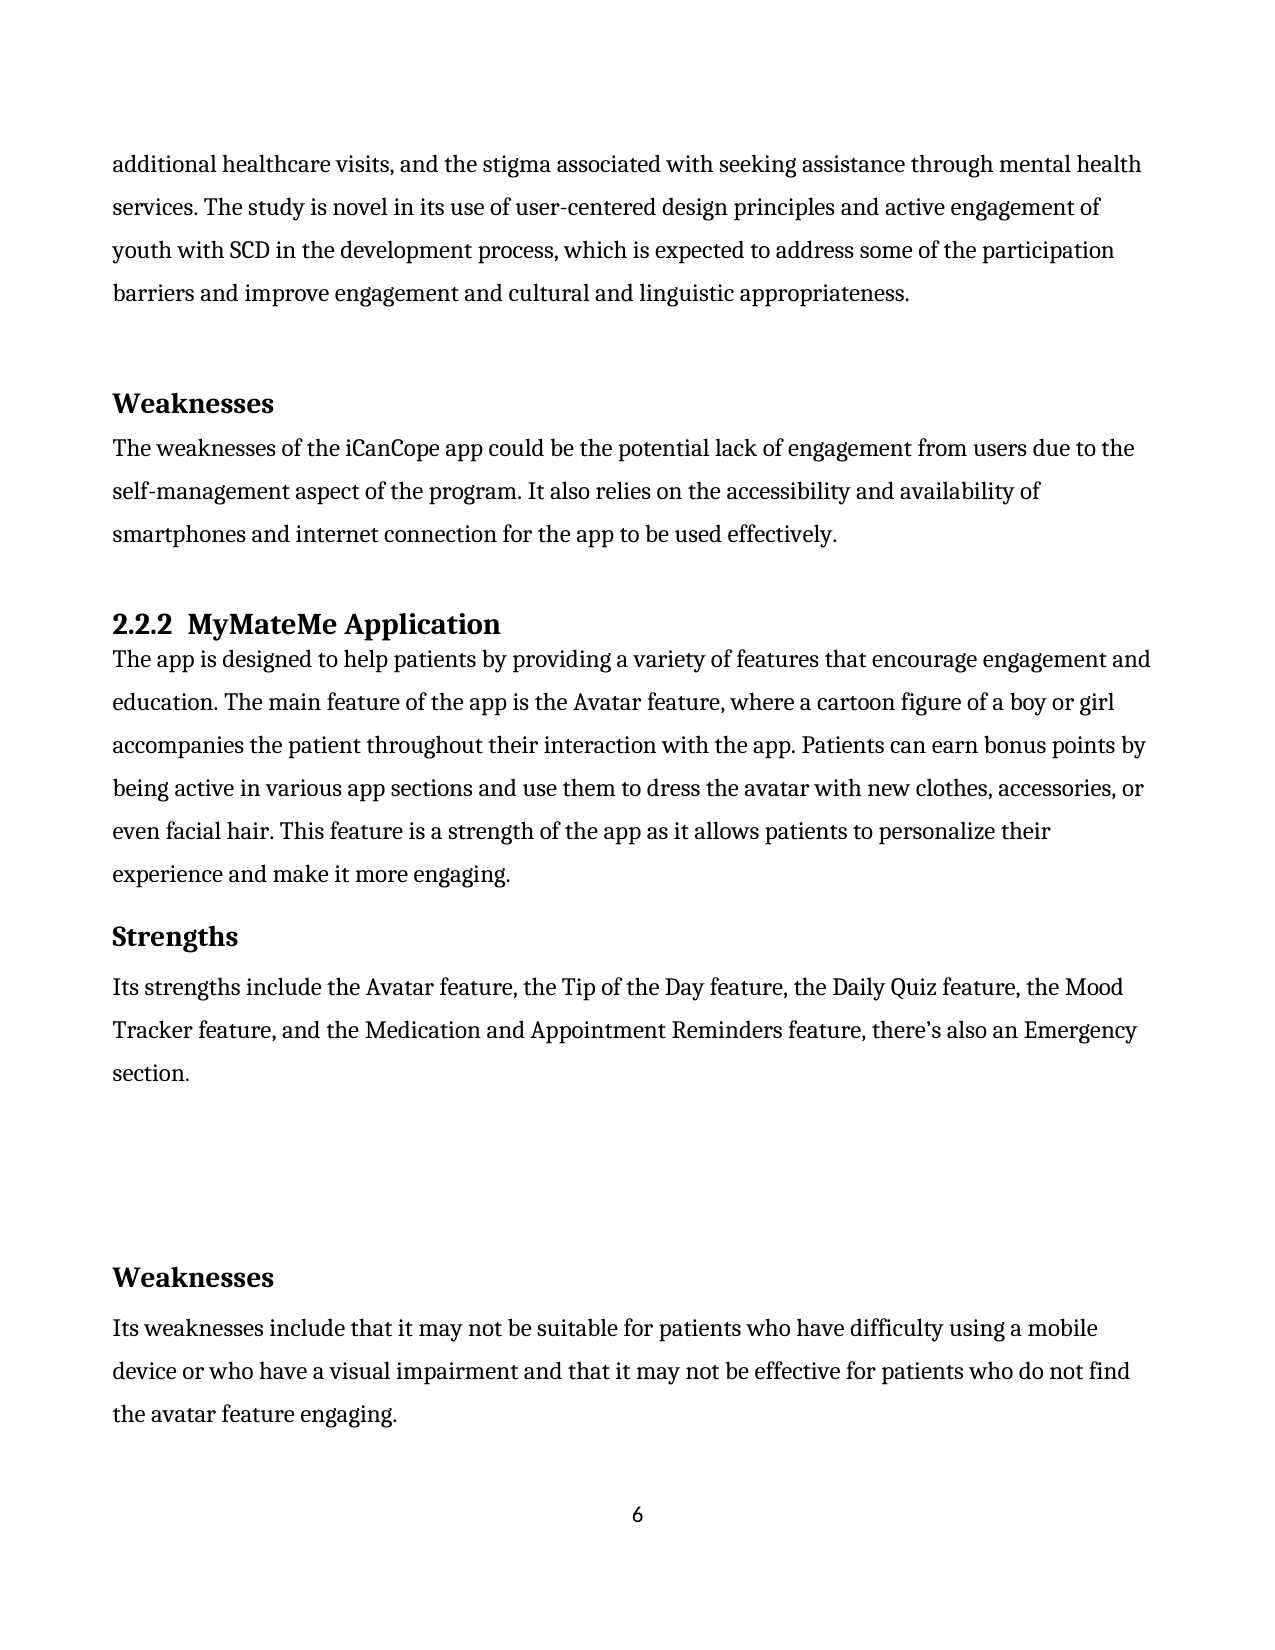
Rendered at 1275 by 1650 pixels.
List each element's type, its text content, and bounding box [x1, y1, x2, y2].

text Weaknesses [112, 387, 1162, 421]
text The app is designed to help patients by providing a variety of features that encourage engagement and education. The main feature of the app is the Avatar feature, where a cartoon figure of a boy or girl accompanies the patient throughout their interaction with the app. Patients can earn bonus points by being active in various app sections and use them to dress the avatar with new clothes, accessories, or even facial hair. This feature is a strength of the app as it allows patients to personalize their experience and make it more engaging. [112, 645, 1162, 889]
text The weaknesses of the iCanCope app could be the potential lack of engagement from users due to the self-management aspect of the program. It also relies on the accessibility and availability of smartphones and internet connection for the app to be used effectively. [112, 434, 1162, 549]
text Weaknesses [112, 1261, 1162, 1294]
text Its strengths include the Avatar feature, the Tip of the Day feature, the Daily Quiz feature, the Mood Tracker feature, and the Medication and Appointment Reminders feature, there’s also an Emergency section. [112, 973, 1162, 1088]
text Its weaknesses include that it may not be suitable for patients who have difficulty using a mobile device or who have a visual impairment and that it may not be effective for patients who do not find the avatar feature engaging. [112, 1313, 1162, 1428]
subtitle 2.2.2 MyMateMe Application [112, 607, 1162, 642]
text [112, 150, 1162, 308]
text Strengths [112, 920, 1162, 954]
